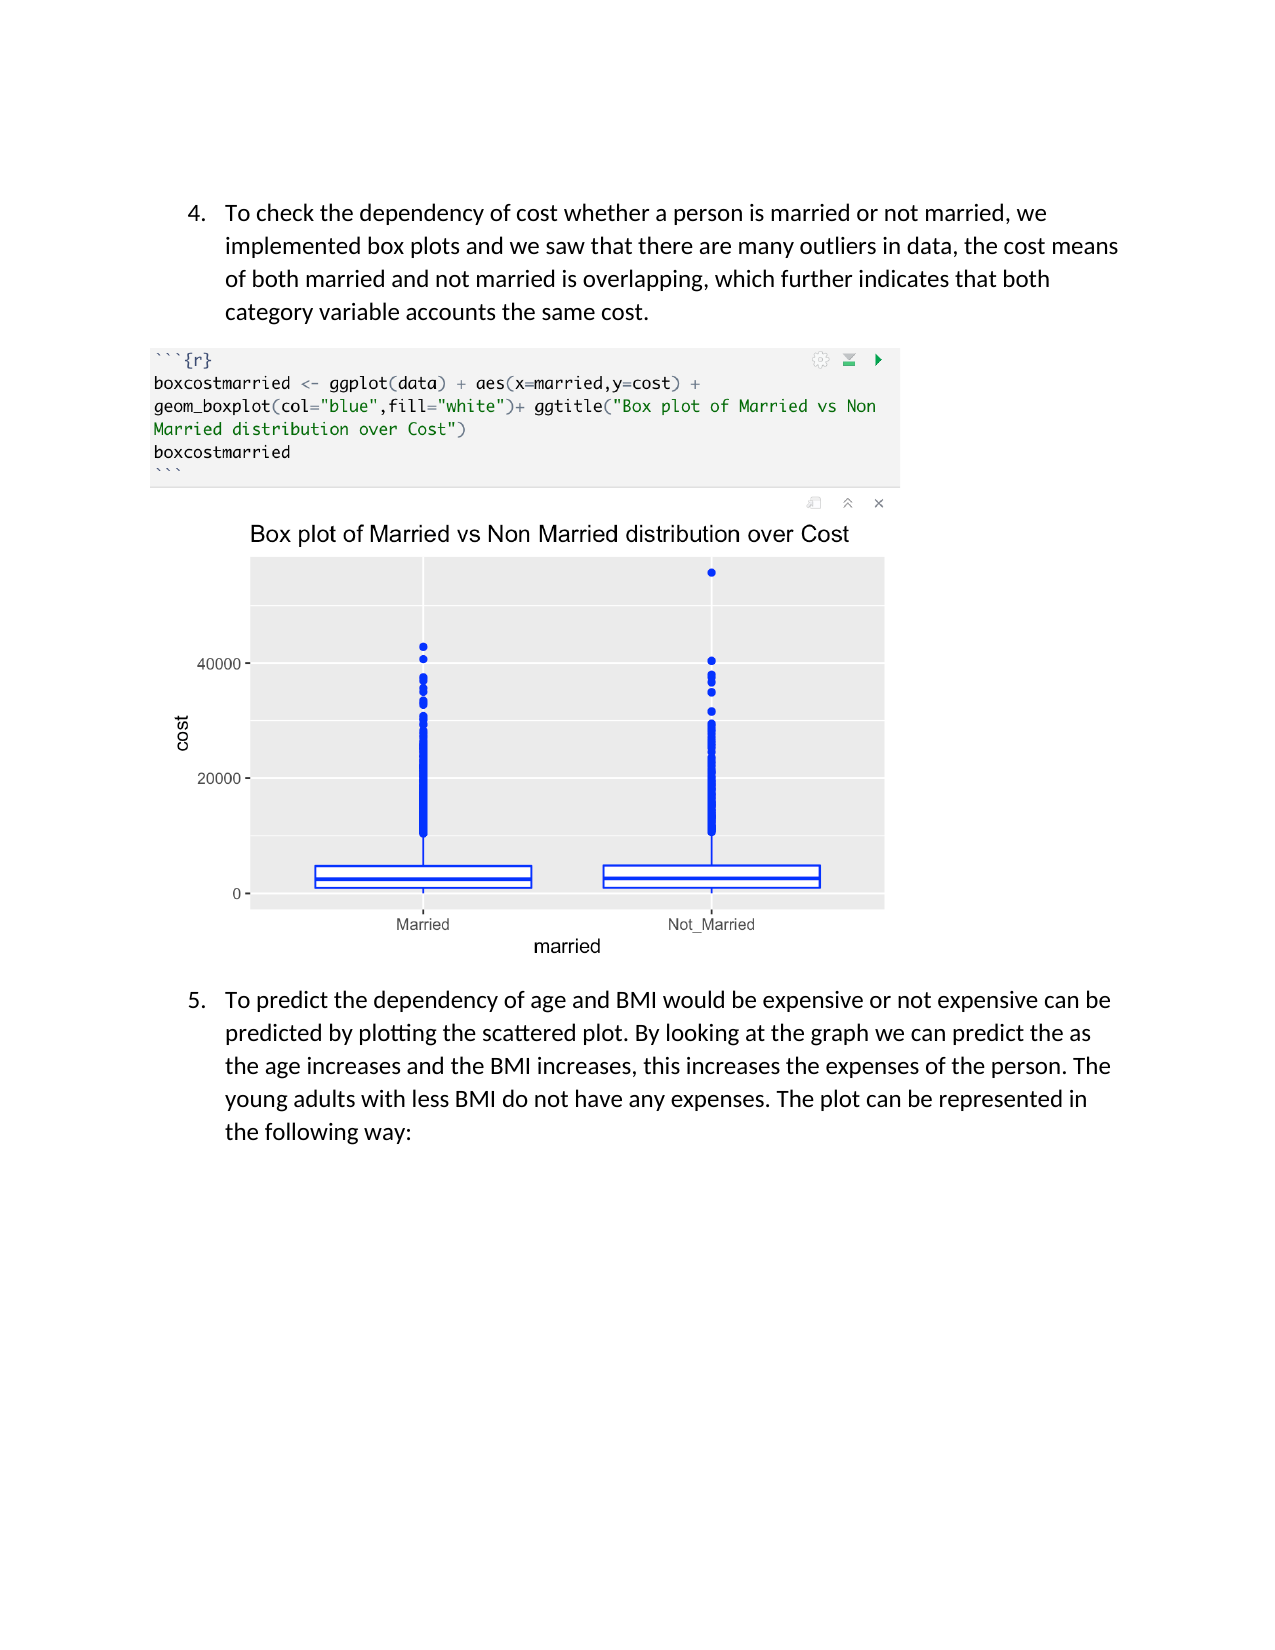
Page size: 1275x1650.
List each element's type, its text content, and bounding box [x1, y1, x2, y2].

list To check the dependency of cost whether a person is married or not married, we implemented box plots and we saw that there are many outliers in data, the cost means of both married and not married is overlapping, which further indicates that both category variable accounts the same cost. [187, 197, 1125, 326]
picture [150, 345, 901, 966]
list To predict the dependency of age and BMI would be expensive or not expensive can be predicted by plotting the scattered plot. By looking at the graph we can predict the as the age increases and the BMI increases, this increases the expenses of the person. The young adults with less BMI do not have any expenses. The plot can be represented in the following way: [187, 984, 1125, 1147]
